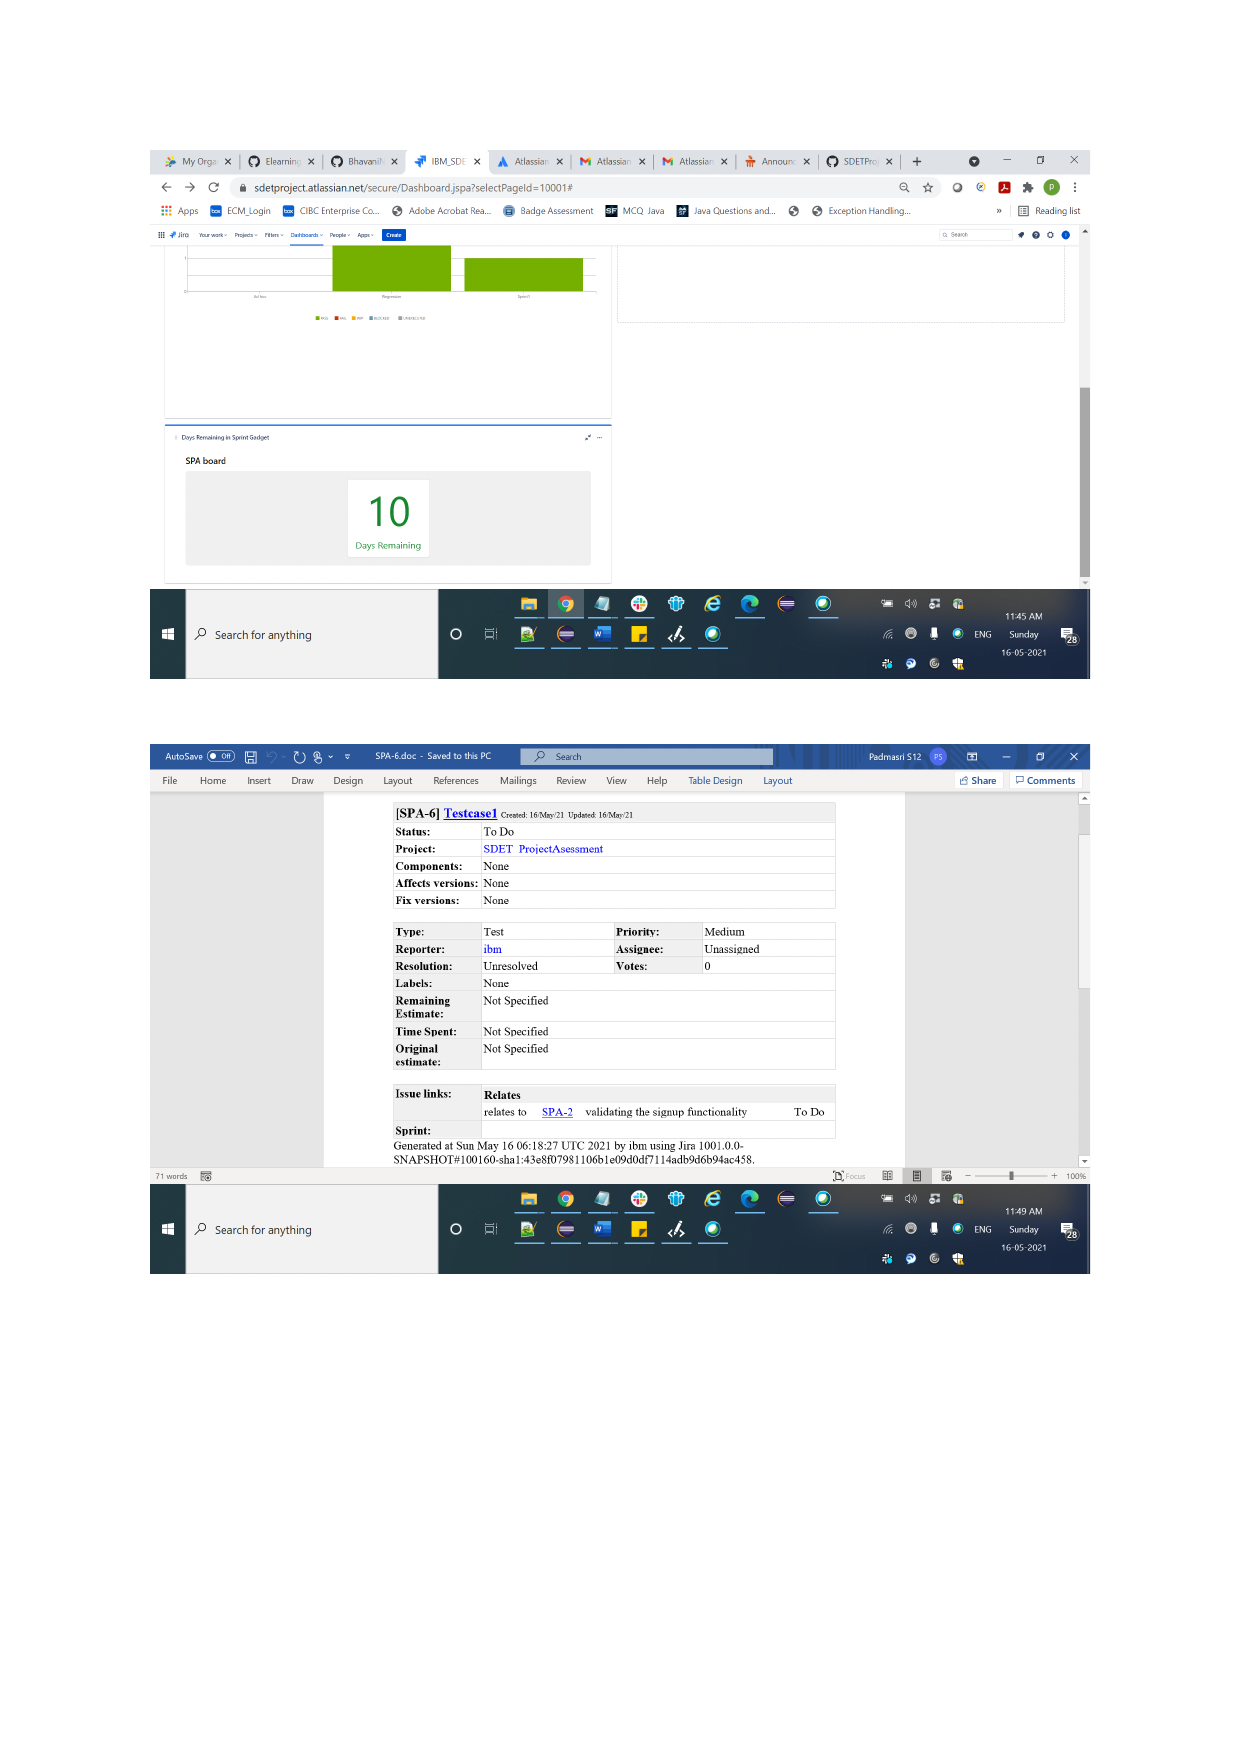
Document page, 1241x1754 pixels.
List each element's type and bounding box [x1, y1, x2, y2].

picture [150, 744, 1091, 1274]
picture [150, 150, 1091, 679]
